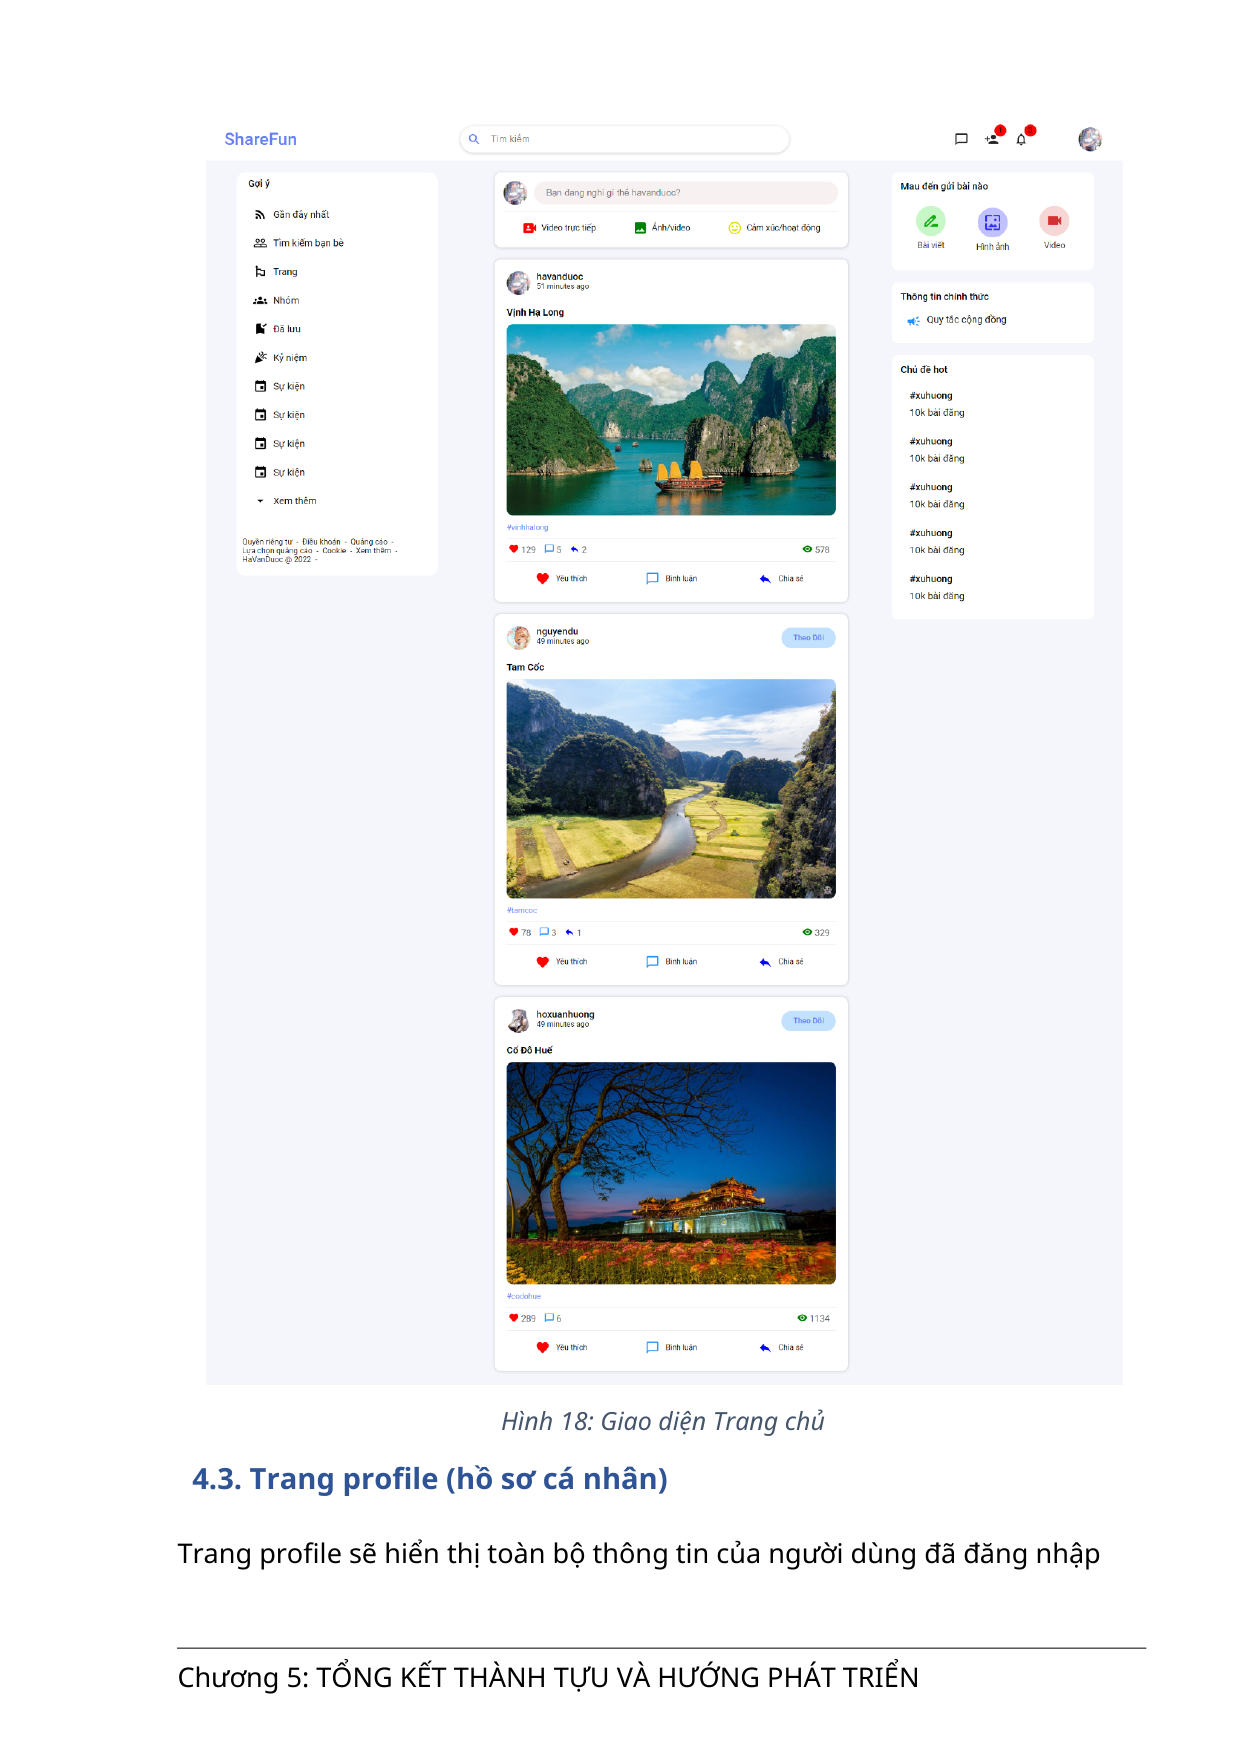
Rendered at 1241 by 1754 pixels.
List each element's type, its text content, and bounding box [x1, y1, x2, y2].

subtitle 4.3. Trang profile (hồ sơ cá nhân) [192, 1458, 1152, 1498]
text Trang profile sẽ hiển thị toàn bộ thông tin của người dùng đã đăng nhập [177, 1534, 1152, 1571]
picture [206, 118, 1123, 1385]
